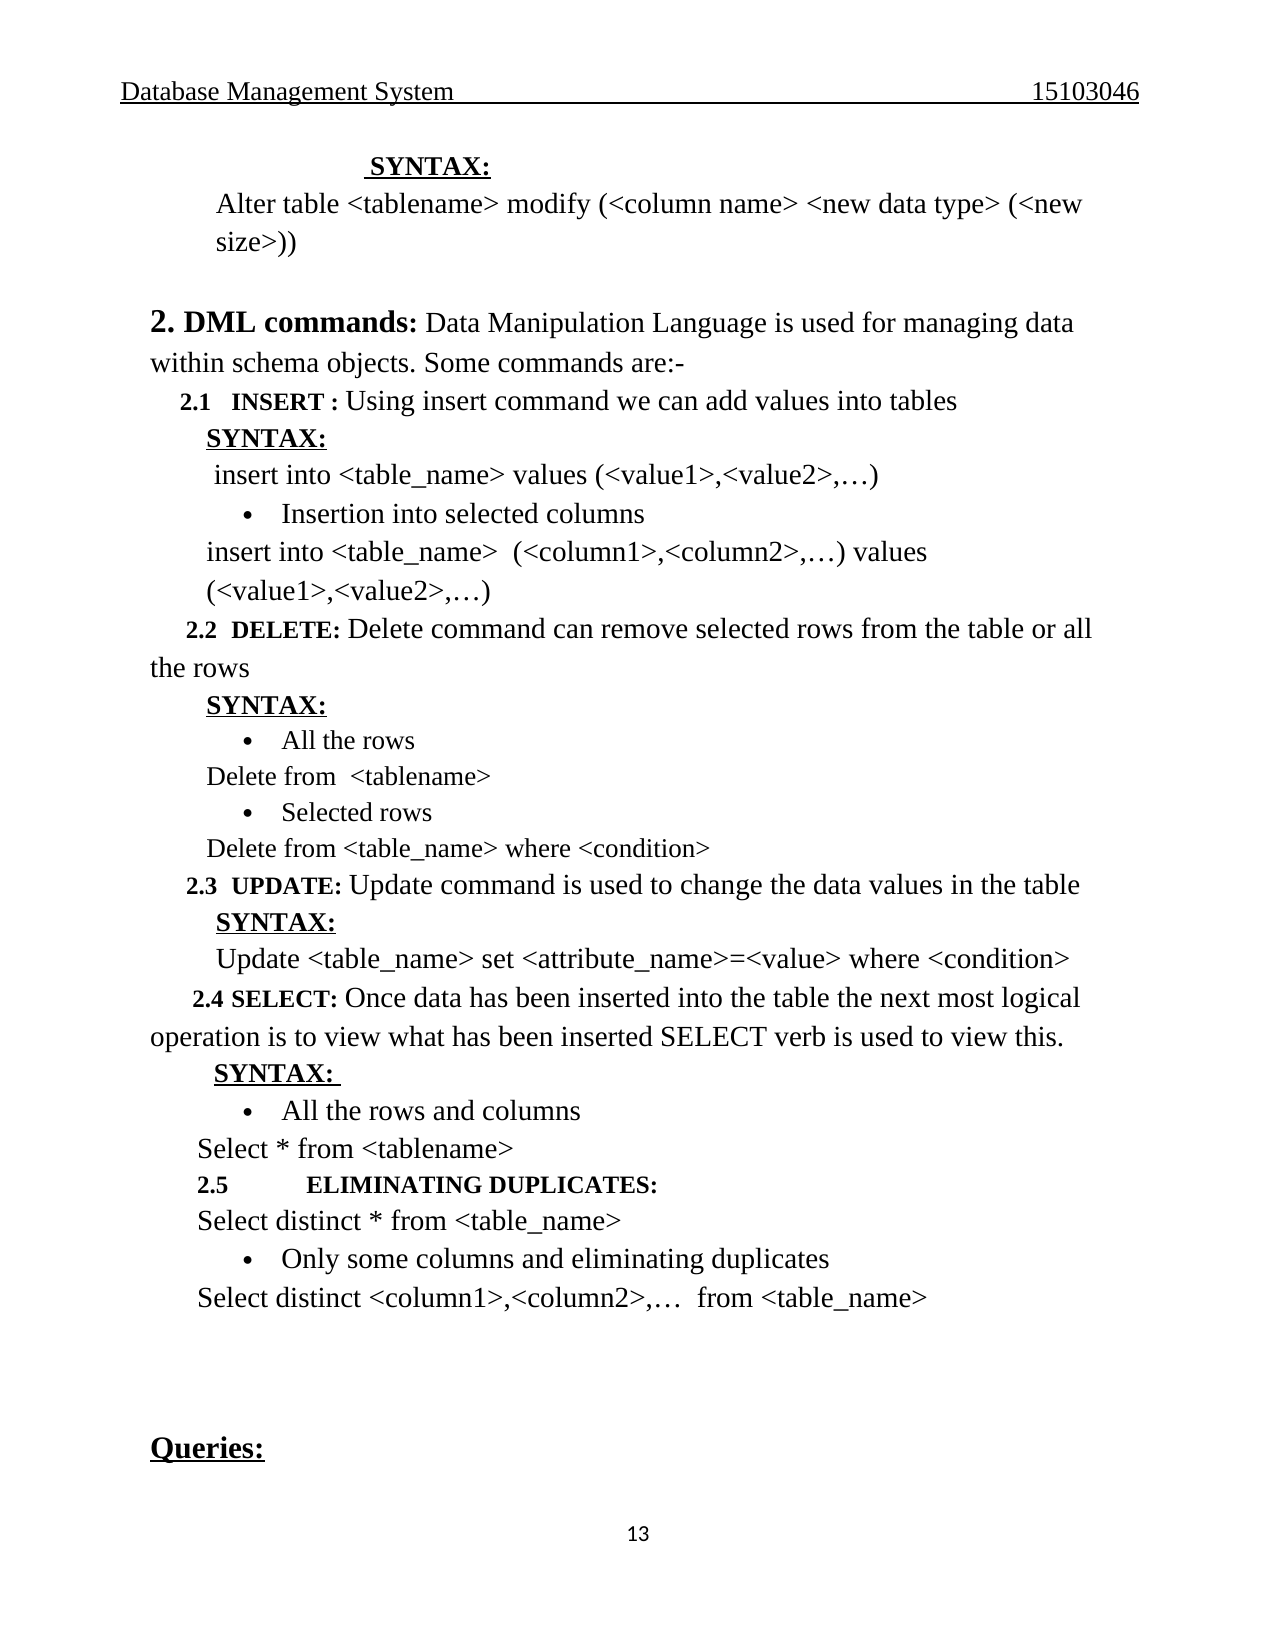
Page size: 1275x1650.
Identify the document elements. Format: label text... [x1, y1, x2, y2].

text 2.5 ELIMINATING DUPLICATES: [197, 1170, 1124, 1199]
list Selected rows [244, 796, 1124, 827]
text 2.4 SELECT: Once data has been inserted into the table the next most logical operation is to view what has been inserted SELECT verb is used to view this. [150, 980, 1124, 1052]
text SYNTAX: [216, 906, 1124, 937]
text SYNTAX: [179, 1057, 1124, 1088]
text SYNTAX: [206, 689, 1124, 720]
text insert into <table_name> values (<value1>,<value2>,…) [206, 457, 1124, 491]
text Queries: [150, 1429, 1124, 1465]
list All the rows [244, 724, 1124, 756]
text Select distinct <column1>,<column2>,… from <table_name> [197, 1280, 1124, 1314]
list Insertion into selected columns [244, 496, 1124, 529]
text insert into <table_name> (<column1>,<column2>,…) values (<value1>,<value2>,…) [206, 534, 1124, 607]
list All the rows and columns [244, 1093, 1124, 1127]
text Select distinct * from <table_name> [197, 1203, 1124, 1237]
text Delete from <table_name> where <condition> [206, 832, 1124, 863]
text SYNTAX: [363, 150, 1124, 181]
text Delete from <tablename> [206, 760, 1124, 791]
text 2.2 DELETE: Delete command can remove selected rows from the table or all the rows [150, 612, 1124, 684]
text 2.1 INSERT : Using insert command we can add values into tables [179, 383, 1124, 417]
text SYNTAX: [206, 422, 1124, 453]
text Alter table <tablename> modify (<column name> <new data type> (<new size>)) [216, 186, 1124, 258]
text 2.3 UPDATE: Update command is used to change the data values in the table [150, 867, 1124, 901]
text 2. DML commands: Data Manipulation Language is used for managing data within schema objects. Some commands are:- [150, 301, 1124, 378]
text Update <table_name> set <attribute_name>=<value> where <condition> [216, 942, 1124, 975]
text Select * from <tablename> [197, 1132, 1124, 1165]
list Only some columns and eliminating duplicates [244, 1242, 1124, 1275]
